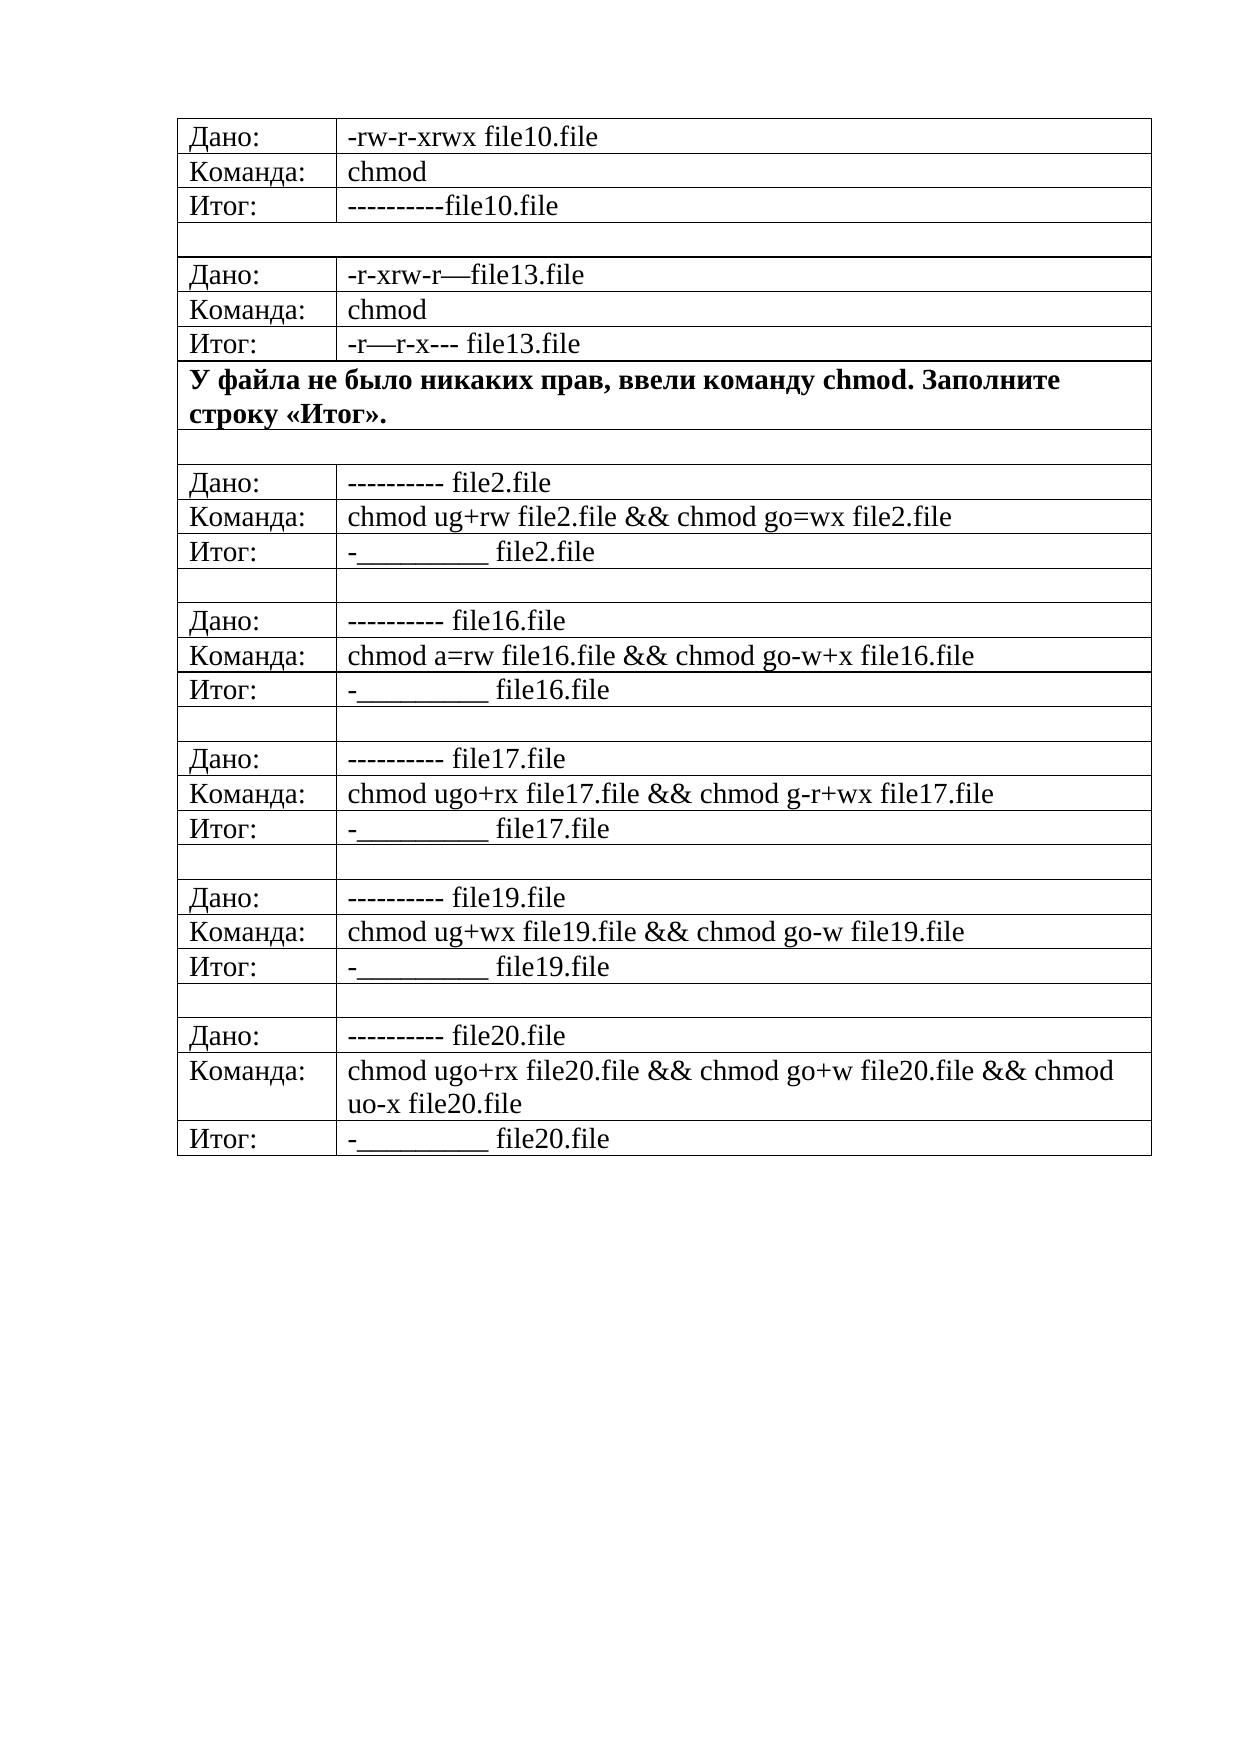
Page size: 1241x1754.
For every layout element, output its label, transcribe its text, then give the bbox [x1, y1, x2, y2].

table_cell Команда: [178, 915, 336, 948]
table_cell [337, 569, 1151, 602]
table_cell ---------- file2.file [337, 465, 1151, 498]
table_cell chmod a=rw file16.file && chmod go-w+x file16.file [337, 638, 1151, 671]
table_cell Итог: [178, 811, 336, 844]
table_cell chmod ug+rw file2.file && chmod go=wx file2.file [337, 500, 1151, 533]
table_cell ---------- file19.file [337, 880, 1151, 913]
table_cell Команда: [178, 776, 336, 810]
table_cell [178, 845, 336, 879]
table_cell -_________ file17.file [337, 811, 1151, 844]
table_cell chmod [337, 292, 1151, 326]
table_header У файла не было никаких прав, ввели команду chmod. Заполните строку «Итог». [178, 362, 1151, 429]
table_cell ---------- file16.file [337, 603, 1151, 637]
table_cell Дано: [178, 465, 336, 498]
table_cell -r—r-x--- file13.file [337, 327, 1151, 360]
table_cell [337, 984, 1151, 1017]
table_cell Дано: [178, 880, 336, 913]
table_cell ---------- file17.file [337, 742, 1151, 775]
table_cell Команда: [178, 154, 336, 187]
table_cell Итог: [178, 1121, 336, 1154]
table_cell -_________ file2.file [337, 534, 1151, 568]
table_cell [178, 569, 336, 602]
table_cell chmod ugo+rx file17.file && chmod g-r+wx file17.file [337, 776, 1151, 810]
table_cell ---------- file20.file [337, 1018, 1151, 1052]
table_cell chmod ugo+rx file20.file && chmod go+w file20.file && chmod uo-x file20.file [337, 1053, 1151, 1120]
table_cell [337, 845, 1151, 879]
table_cell Дано: [178, 258, 336, 291]
table_cell -_________ file19.file [337, 949, 1151, 983]
table_cell Дано: [178, 119, 336, 153]
table_cell [178, 984, 336, 1017]
table_cell Итог: [178, 188, 336, 222]
table_cell chmod [337, 154, 1151, 187]
table_cell Дано: [178, 1018, 336, 1052]
table_cell -rw-r-xrwx file10.file [337, 119, 1151, 153]
table_cell Команда: [178, 1053, 336, 1120]
table_cell Итог: [178, 327, 336, 360]
table_cell Дано: [178, 742, 336, 775]
table_cell [178, 223, 1151, 256]
table_cell Дано: [178, 603, 336, 637]
table_cell -r-xrw-r—file13.file [337, 258, 1151, 291]
table_cell Итог: [178, 673, 336, 706]
table_cell [337, 707, 1151, 741]
table_cell Итог: [178, 949, 336, 983]
table_cell [178, 430, 1151, 464]
table_cell -_________ file16.file [337, 673, 1151, 706]
table_cell -_________ file20.file [337, 1121, 1151, 1154]
table_cell Итог: [178, 534, 336, 568]
table_cell Команда: [178, 638, 336, 671]
table_cell Команда: [178, 500, 336, 533]
table_cell [178, 707, 336, 741]
table_cell ----------file10.file [337, 188, 1151, 222]
table_cell chmod ug+wx file19.file && chmod go-w file19.file [337, 915, 1151, 948]
table_cell Команда: [178, 292, 336, 326]
